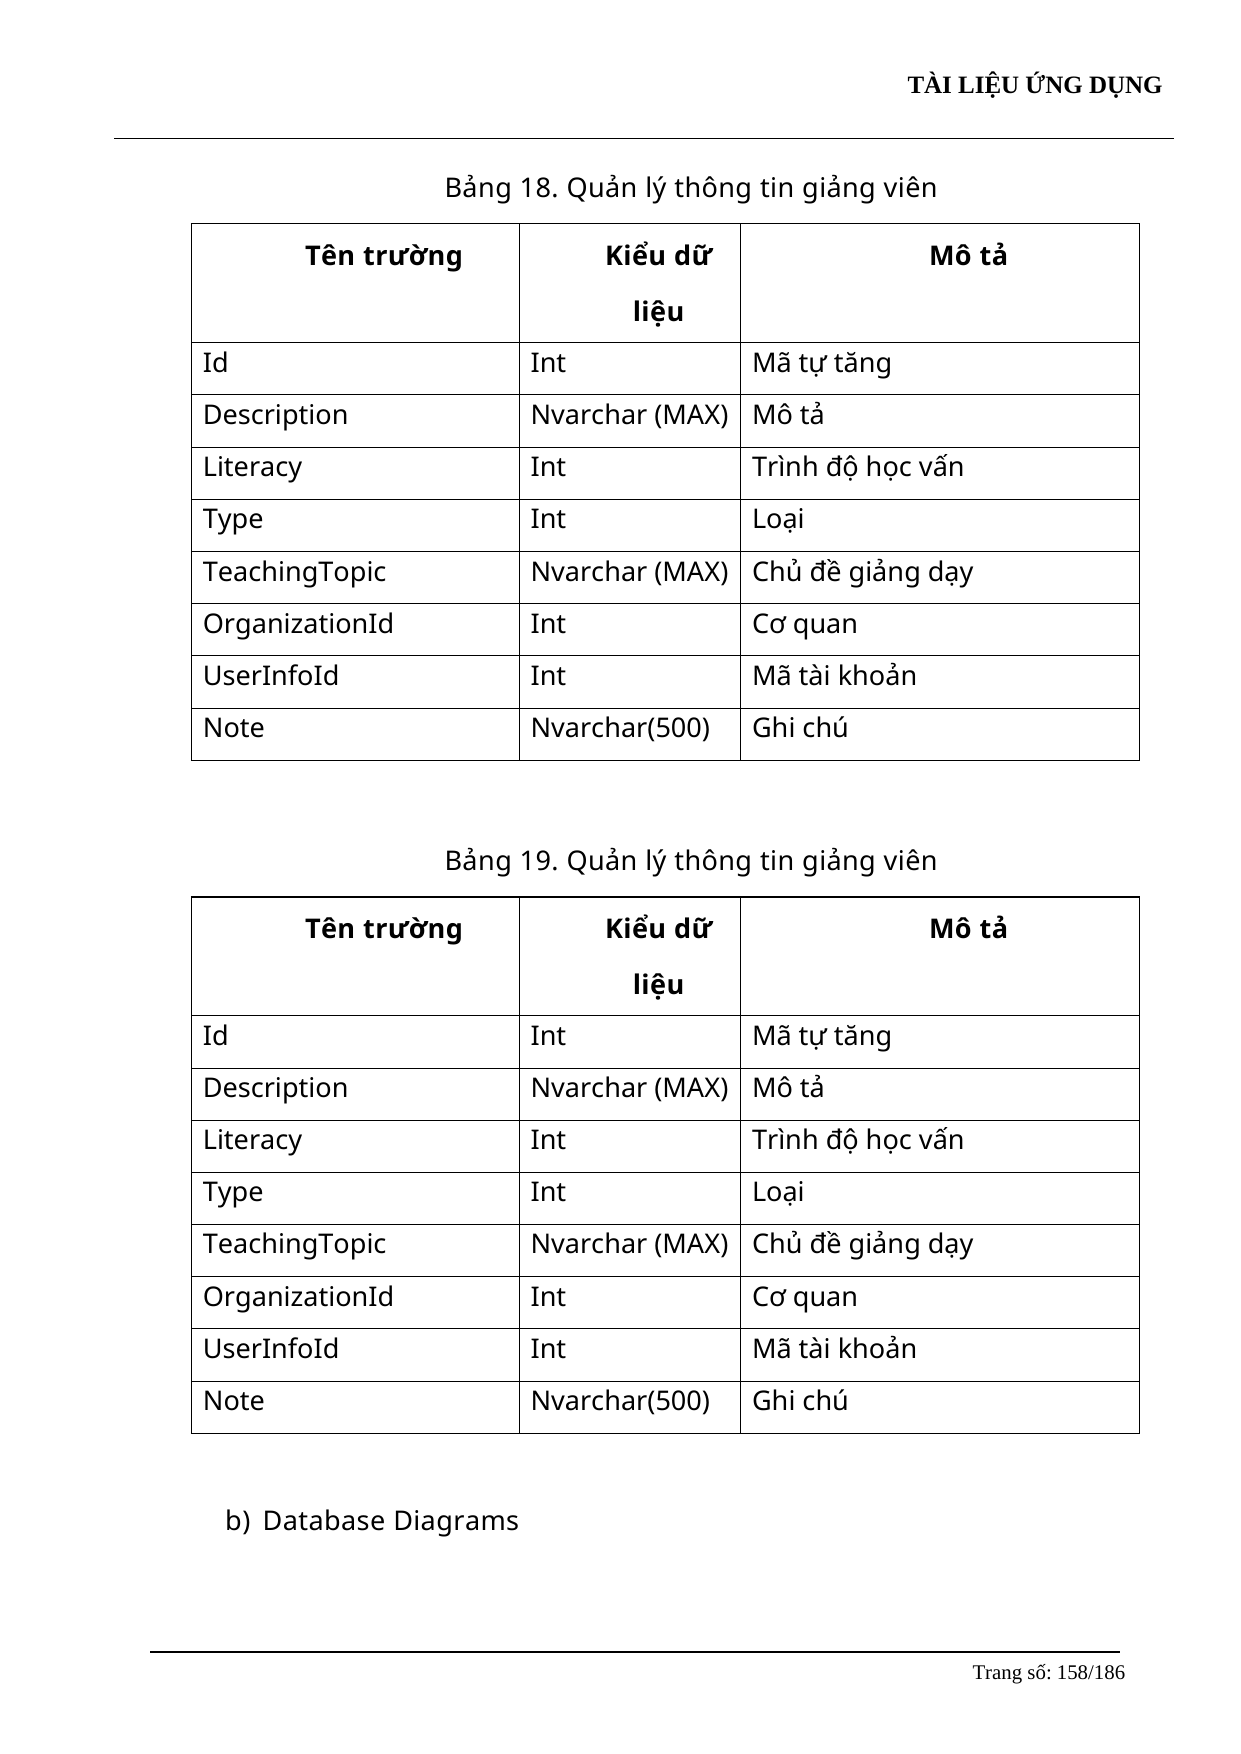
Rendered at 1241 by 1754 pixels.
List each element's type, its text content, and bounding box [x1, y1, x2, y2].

table_cell Nvarchar (MAX) [520, 552, 740, 603]
text Bảng 18. Quản lý thông tin giảng viên [262, 168, 1120, 205]
table_cell Trình độ học vấn [741, 448, 1139, 499]
table_cell Id [192, 343, 519, 394]
table_cell Type [192, 1173, 519, 1224]
table_cell Int [520, 1329, 740, 1381]
table_cell UserInfoId [192, 1329, 519, 1381]
table_cell Int [520, 343, 740, 394]
table_cell Mã tài khoản [741, 656, 1139, 707]
table_cell Ghi chú [741, 709, 1139, 760]
table_header Kiểu dữ liệu [520, 898, 740, 1015]
table_cell Chủ đề giảng dạy [741, 1225, 1139, 1276]
table_header Kiểu dữ liệu [520, 224, 740, 342]
table_cell Nvarchar (MAX) [520, 395, 740, 447]
table_header Tên trường [192, 898, 519, 1015]
table_cell Nvarchar (MAX) [520, 1069, 740, 1119]
table_cell UserInfoId [192, 656, 519, 707]
table_cell Mô tả [741, 1069, 1139, 1119]
table_cell Description [192, 395, 519, 447]
table_header Mô tả [741, 898, 1139, 1015]
table_cell Int [520, 1121, 740, 1172]
table_header Tên trường [192, 224, 519, 342]
table_cell Int [520, 604, 740, 655]
table_cell Int [520, 500, 740, 551]
table_cell Nvarchar (MAX) [520, 1225, 740, 1276]
table_cell Int [520, 1173, 740, 1224]
table_cell Note [192, 1382, 519, 1433]
table_header Mô tả [741, 224, 1139, 342]
table_cell Trình độ học vấn [741, 1121, 1139, 1172]
table_cell Literacy [192, 1121, 519, 1172]
text Bảng 19. Quản lý thông tin giảng viên [262, 841, 1120, 878]
table_cell Cơ quan [741, 604, 1139, 655]
table_cell Note [192, 709, 519, 760]
table_cell Nvarchar(500) [520, 1382, 740, 1433]
table_cell OrganizationId [192, 604, 519, 655]
table_cell Type [192, 500, 519, 551]
table_cell Mã tự tăng [741, 343, 1139, 394]
table_cell Loại [741, 1173, 1139, 1224]
table_cell TeachingTopic [192, 552, 519, 603]
table_cell Loại [741, 500, 1139, 551]
table_cell Description [192, 1069, 519, 1119]
table_cell Mã tự tăng [741, 1016, 1139, 1067]
list Database Diagrams [225, 1502, 1120, 1538]
table_cell Int [520, 656, 740, 707]
table_cell Int [520, 1277, 740, 1328]
table_cell Mã tài khoản [741, 1329, 1139, 1381]
table_cell Ghi chú [741, 1382, 1139, 1433]
table_cell Cơ quan [741, 1277, 1139, 1328]
table_cell Int [520, 448, 740, 499]
table_cell Id [192, 1016, 519, 1067]
table_cell Int [520, 1016, 740, 1067]
table_cell TeachingTopic [192, 1225, 519, 1276]
table_cell Literacy [192, 448, 519, 499]
table_cell OrganizationId [192, 1277, 519, 1328]
table_cell Chủ đề giảng dạy [741, 552, 1139, 603]
table_cell Nvarchar(500) [520, 709, 740, 760]
table_cell Mô tả [741, 395, 1139, 447]
